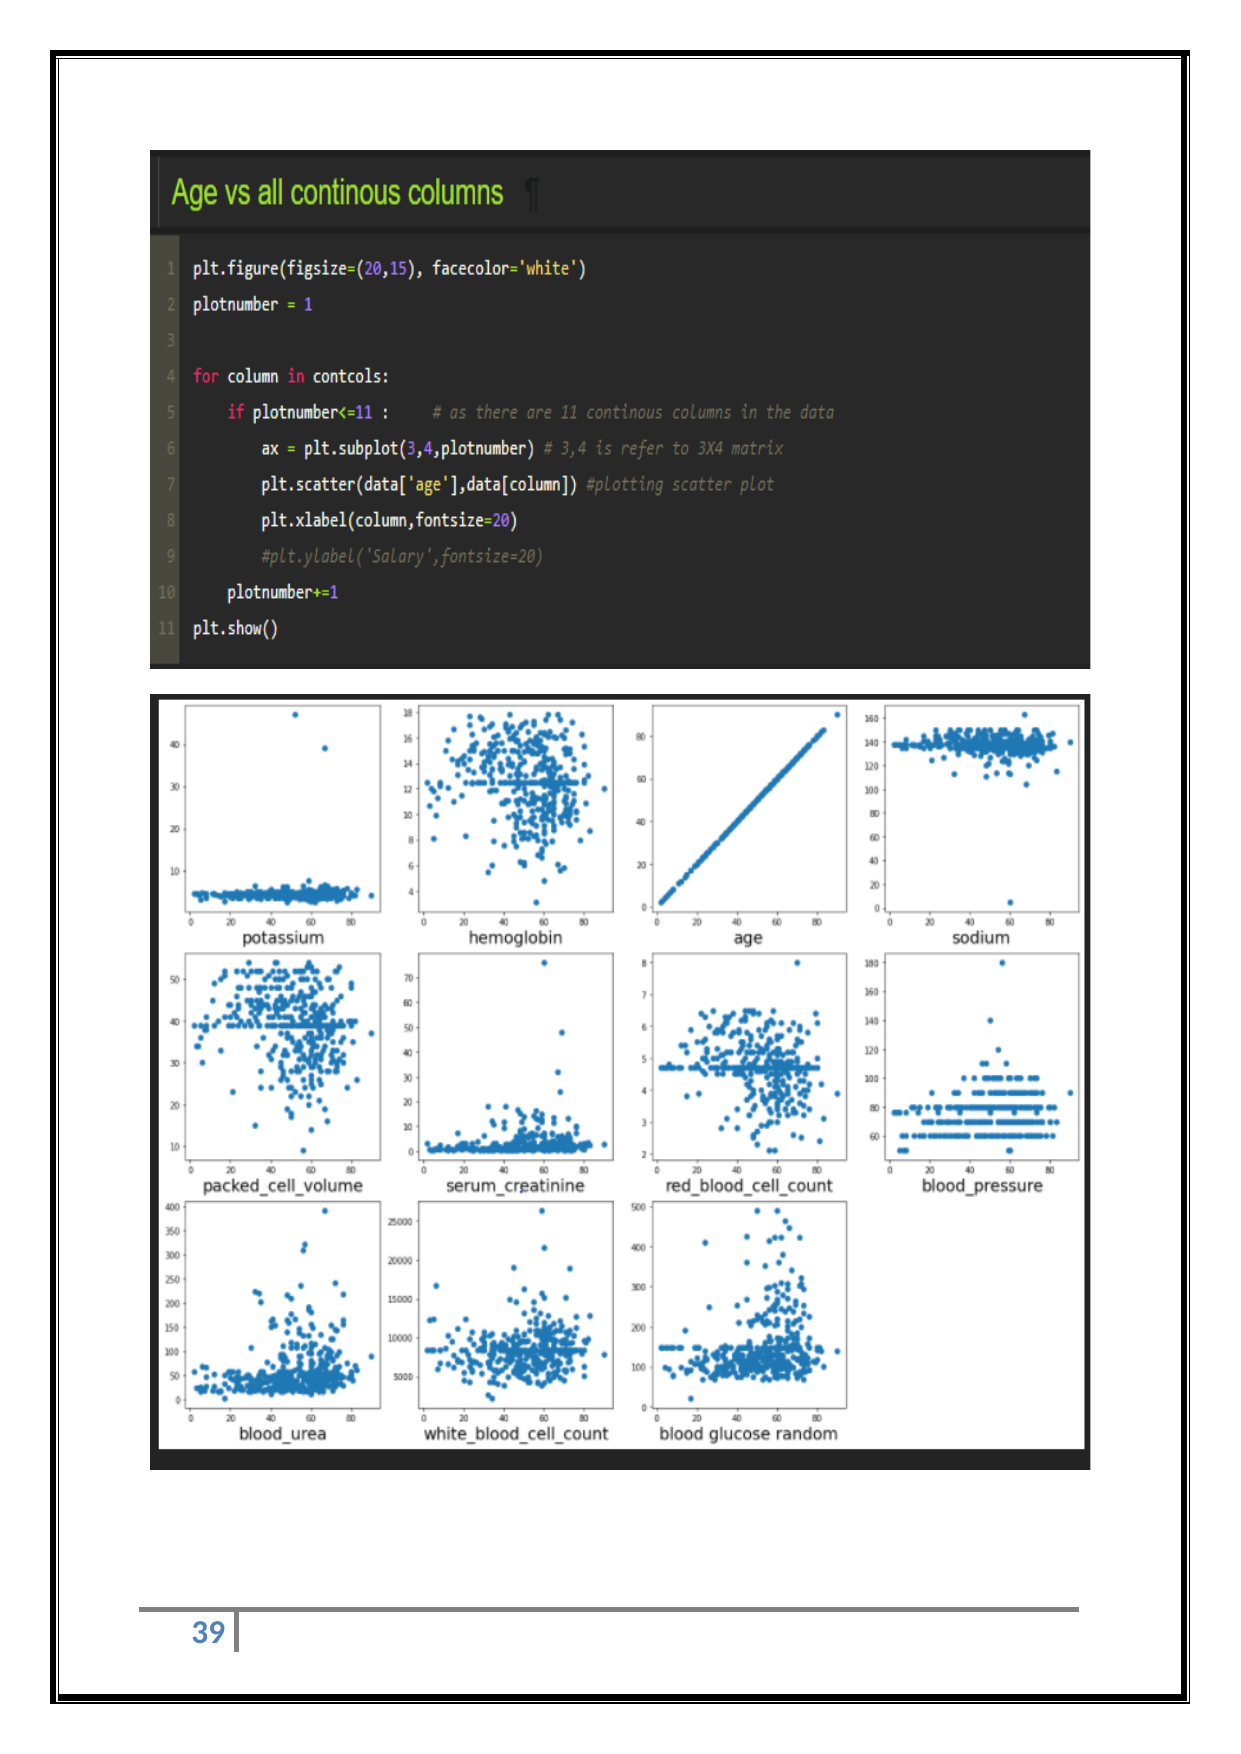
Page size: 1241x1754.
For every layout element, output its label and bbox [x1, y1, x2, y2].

picture [150, 150, 1091, 669]
picture [150, 694, 1091, 1470]
